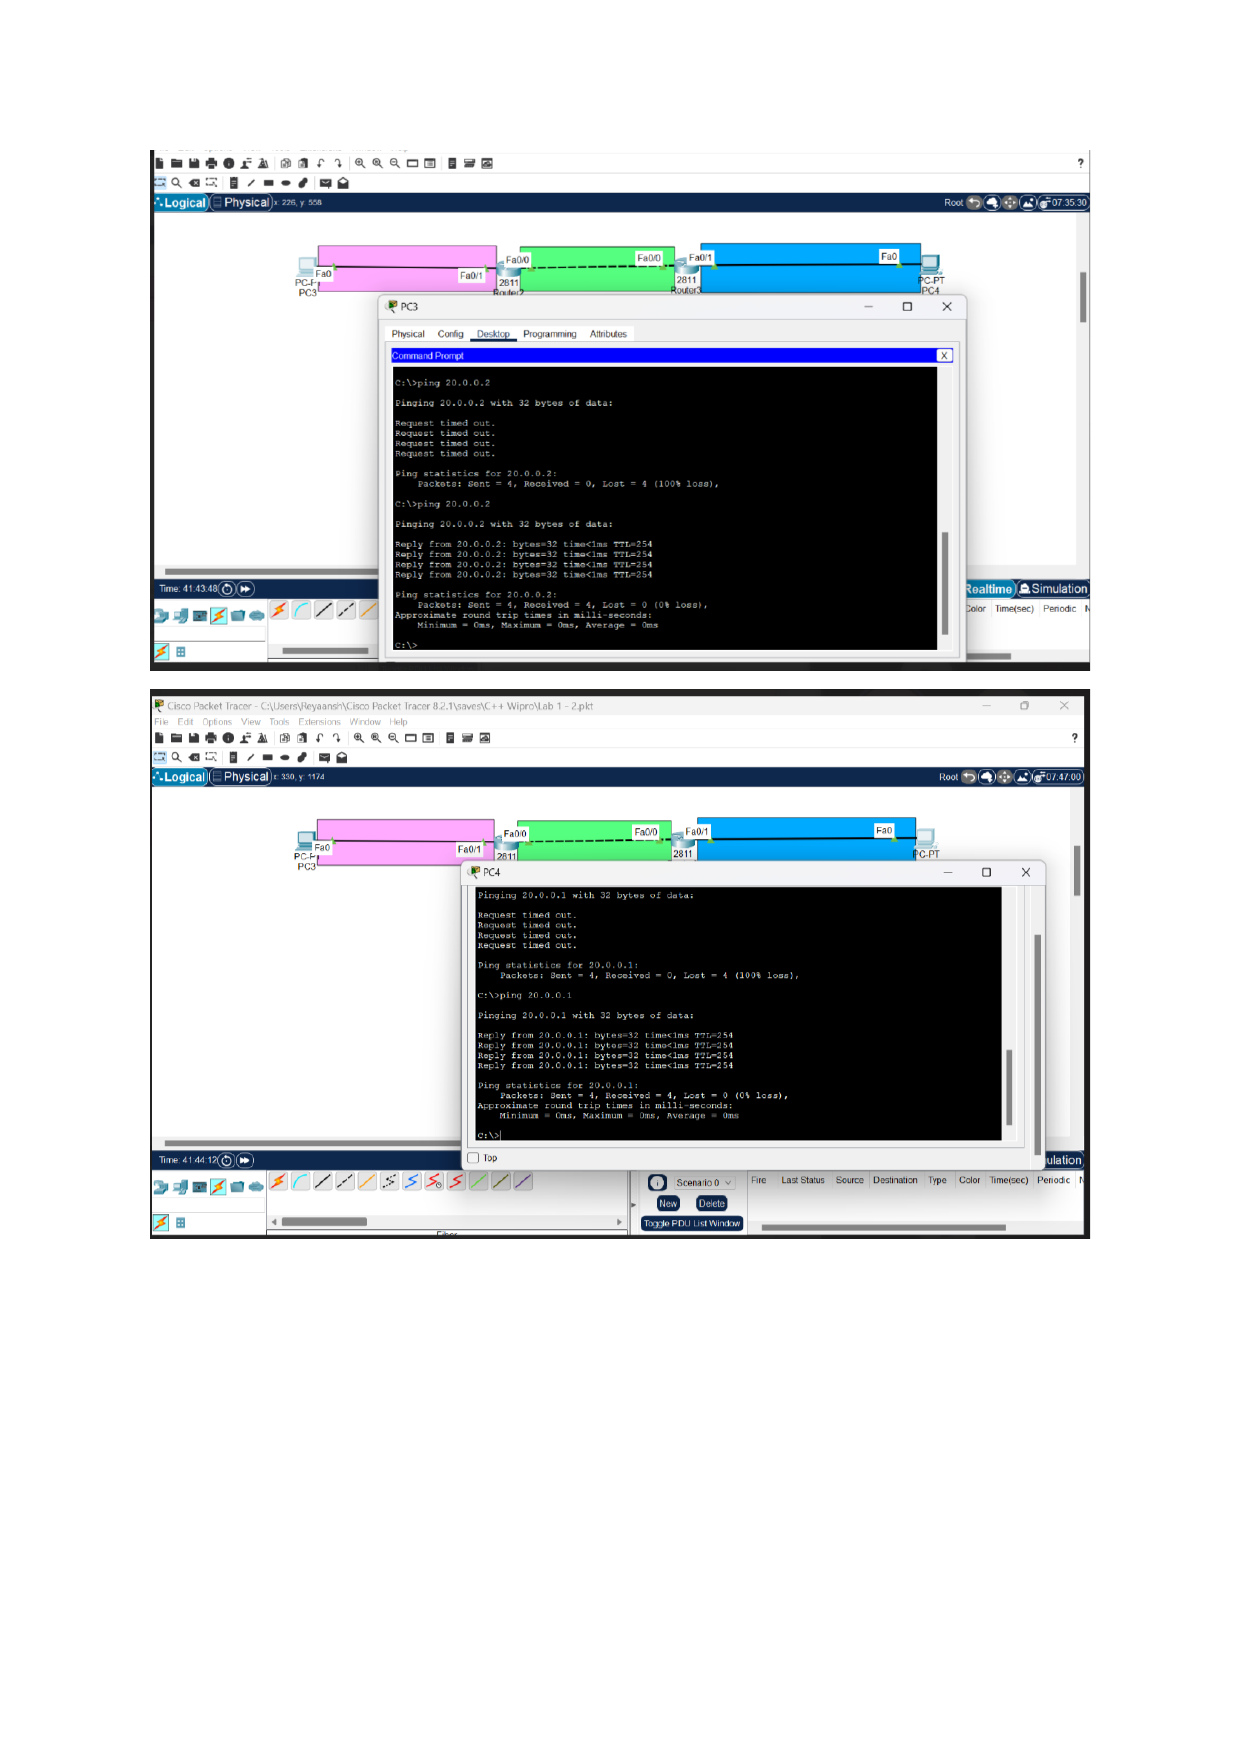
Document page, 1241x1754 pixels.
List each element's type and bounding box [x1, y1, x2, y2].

picture [150, 689, 1091, 1239]
picture [150, 150, 1091, 671]
